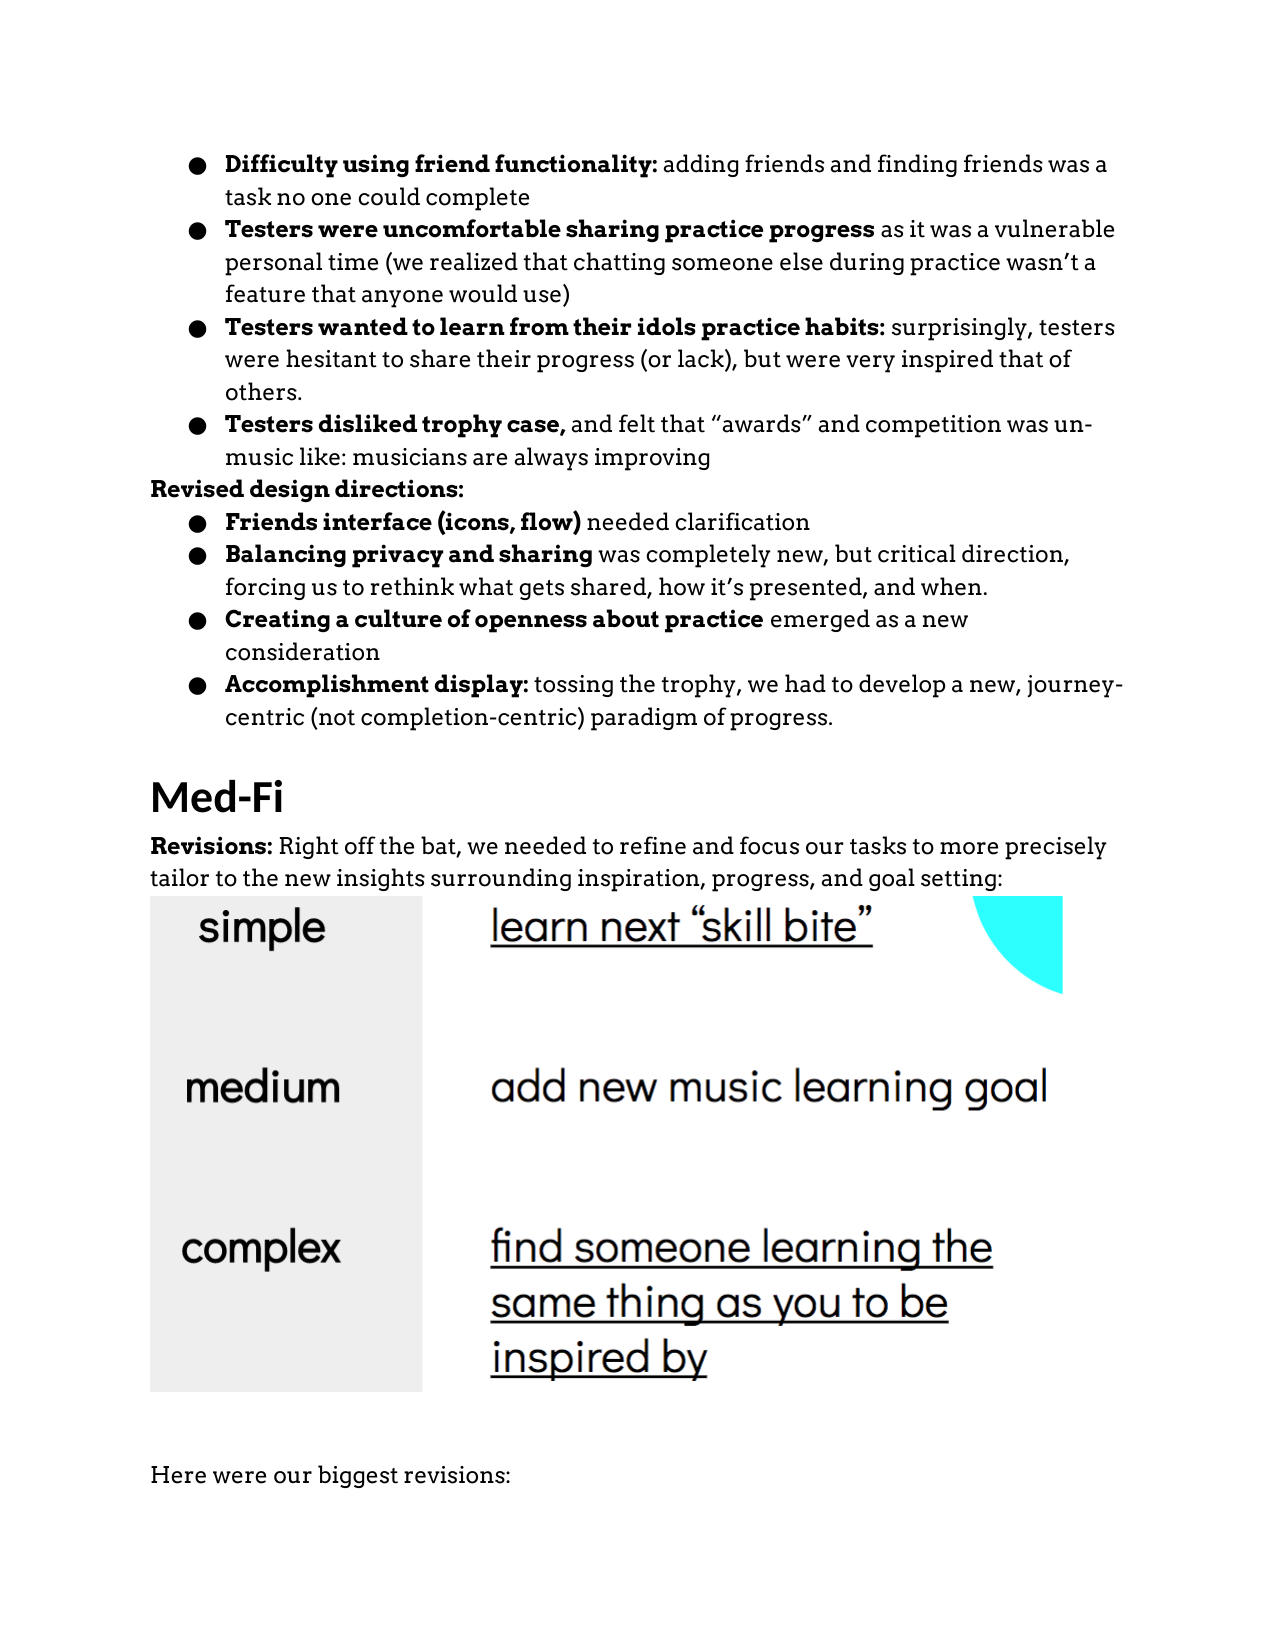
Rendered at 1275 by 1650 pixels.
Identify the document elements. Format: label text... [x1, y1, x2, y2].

list Friends interface (icons, flow) needed clarification [187, 507, 1125, 536]
text Revisions: Right off the bat, we needed to refine and focus our tasks to more precisely tailor to the new insights surrounding inspiration, progress, and goal setting: [150, 832, 1125, 893]
list Testers disliked trophy case, and felt that “awards” and competition was un-music like: musicians are always improving [187, 410, 1125, 471]
text Here were our biggest revisions: [150, 1461, 1125, 1489]
list Accomplishment display: tossing the trophy, we had to develop a new, journey-centric (not completion-centric) paradigm of progress. [187, 670, 1125, 731]
list Testers wanted to learn from their idols practice habits: surprisingly, testers were hesitant to share their progress (or lack), but were very inspired that of others. [187, 312, 1125, 406]
list Difficulty using friend functionality: adding friends and finding friends was a task no one could complete [187, 150, 1125, 211]
picture [150, 896, 1063, 1392]
list Testers were uncomfortable sharing practice progress as it was a vulnerable personal time (we realized that chatting someone else during practice wasn’t a feature that anyone would use) [187, 215, 1125, 308]
text Revised design directions: [150, 475, 1125, 503]
list Balancing privacy and sharing was completely new, but critical direction, forcing us to rethink what gets shared, how it’s presented, and when. [187, 540, 1125, 601]
list Creating a culture of openness about practice emerged as a new consideration [187, 605, 1125, 666]
subtitle Med-Fi [150, 767, 1125, 823]
